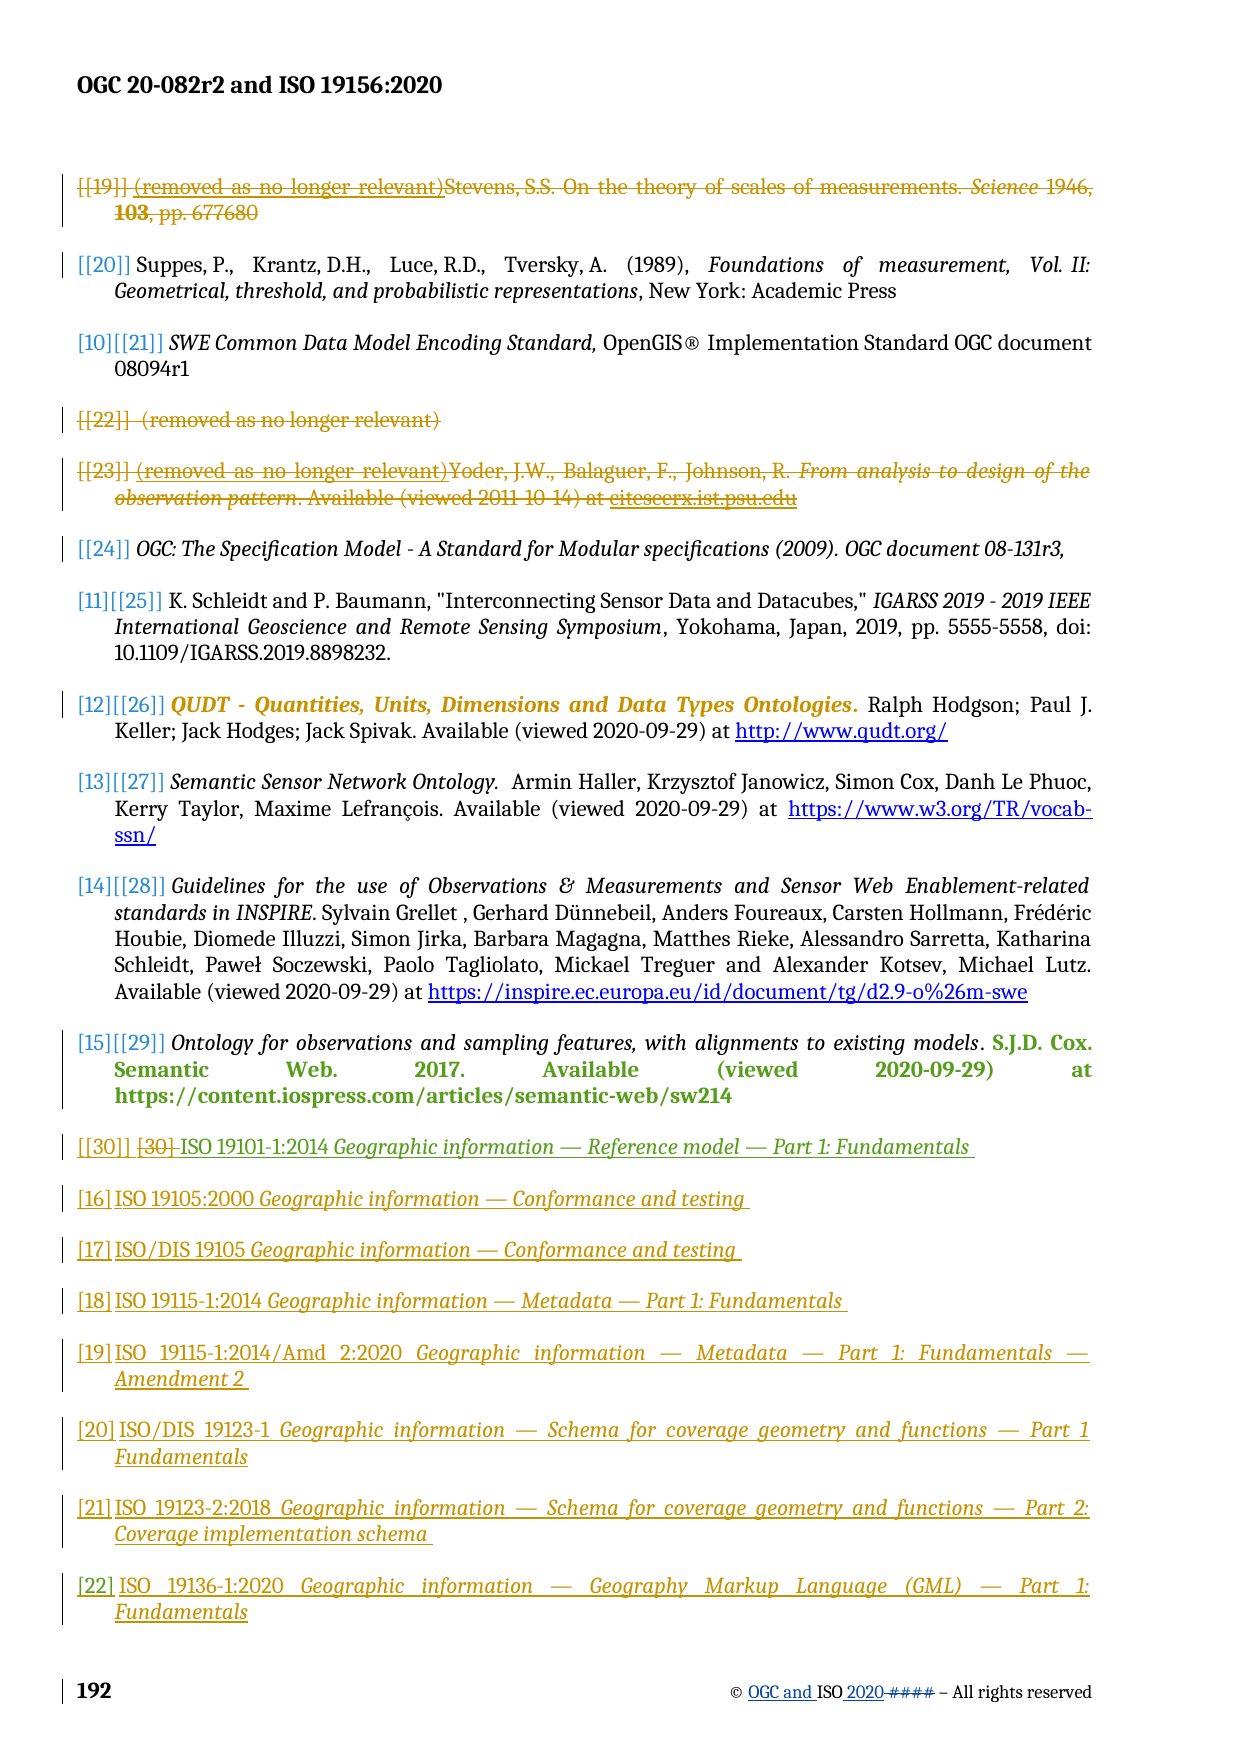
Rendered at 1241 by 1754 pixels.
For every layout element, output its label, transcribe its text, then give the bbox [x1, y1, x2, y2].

list Semantic Sensor Network Ontology. Armin Haller, Krzysztof Janowicz, Simon Cox, Danh Le Phuoc, Kerry Taylor, Maxime Lefrançois. Available (viewed 2020-09-29) at https://www.w3.org/TR/vocab-ssn/ [77, 769, 1092, 848]
list K. Schleidt and P. Baumann, "Interconnecting Sensor Data and Datacubes," IGARSS 2019 - 2019 IEEE International Geoscience and Remote Sensing Symposium, Yokohama, Japan, 2019, pp. 5555-5558, doi: 10.1109/IGARSS.2019.8898232. [77, 587, 1092, 666]
list Ontology for observations and sampling features, with alignments to existing models. S.J.D. Cox. Semantic Web. 2017. Available (viewed 2020-09-29) at https://content.iospress.com/articles/semantic-web/sw214 [77, 1030, 1092, 1109]
list SWE Common Data Model Encoding Standard, OpenGIS® Implementation Standard OGC document 08094r1 [77, 329, 1092, 382]
list QUDT - Quantities, Units, Dimensions and Data Types Ontologies. Ralph Hodgson; Paul J. Keller; Jack Hodges; Jack Spivak. Available (viewed 2020-09-29) at http://www.qudt.org/ [77, 691, 1092, 744]
list OGC: The Specification Model - A Standard for Modular specifications (2009). OGC document 08-131r3, [77, 536, 1092, 562]
list Guidelines for the use of Observations & Measurements and Sensor Web Enablement-related standards in INSPIRE. Sylvain Grellet , Gerhard Dünnebeil, Anders Foureaux, Carsten Hollmann, Frédéric Houbie, Diomede Illuzzi, Simon Jirka, Barbara Magagna, Matthes Rieke, Alessandro Sarretta, Katharina Schleidt, Paweł Soczewski, Paolo Tagliolato, Mickael Treguer and Alexander Kotsev, Michael Lutz. Available (viewed 2020-09-29) at https://inspire.ec.europa.eu/id/document/tg/d2.9-o%26m-swe [77, 873, 1092, 1005]
list Suppes, P., Krantz, D.H., Luce, R.D., Tversky, A. (1989), Foundations of measurement, Vol. II: Geometrical, threshold, and probabilistic representations, New York: Academic Press [77, 252, 1092, 304]
